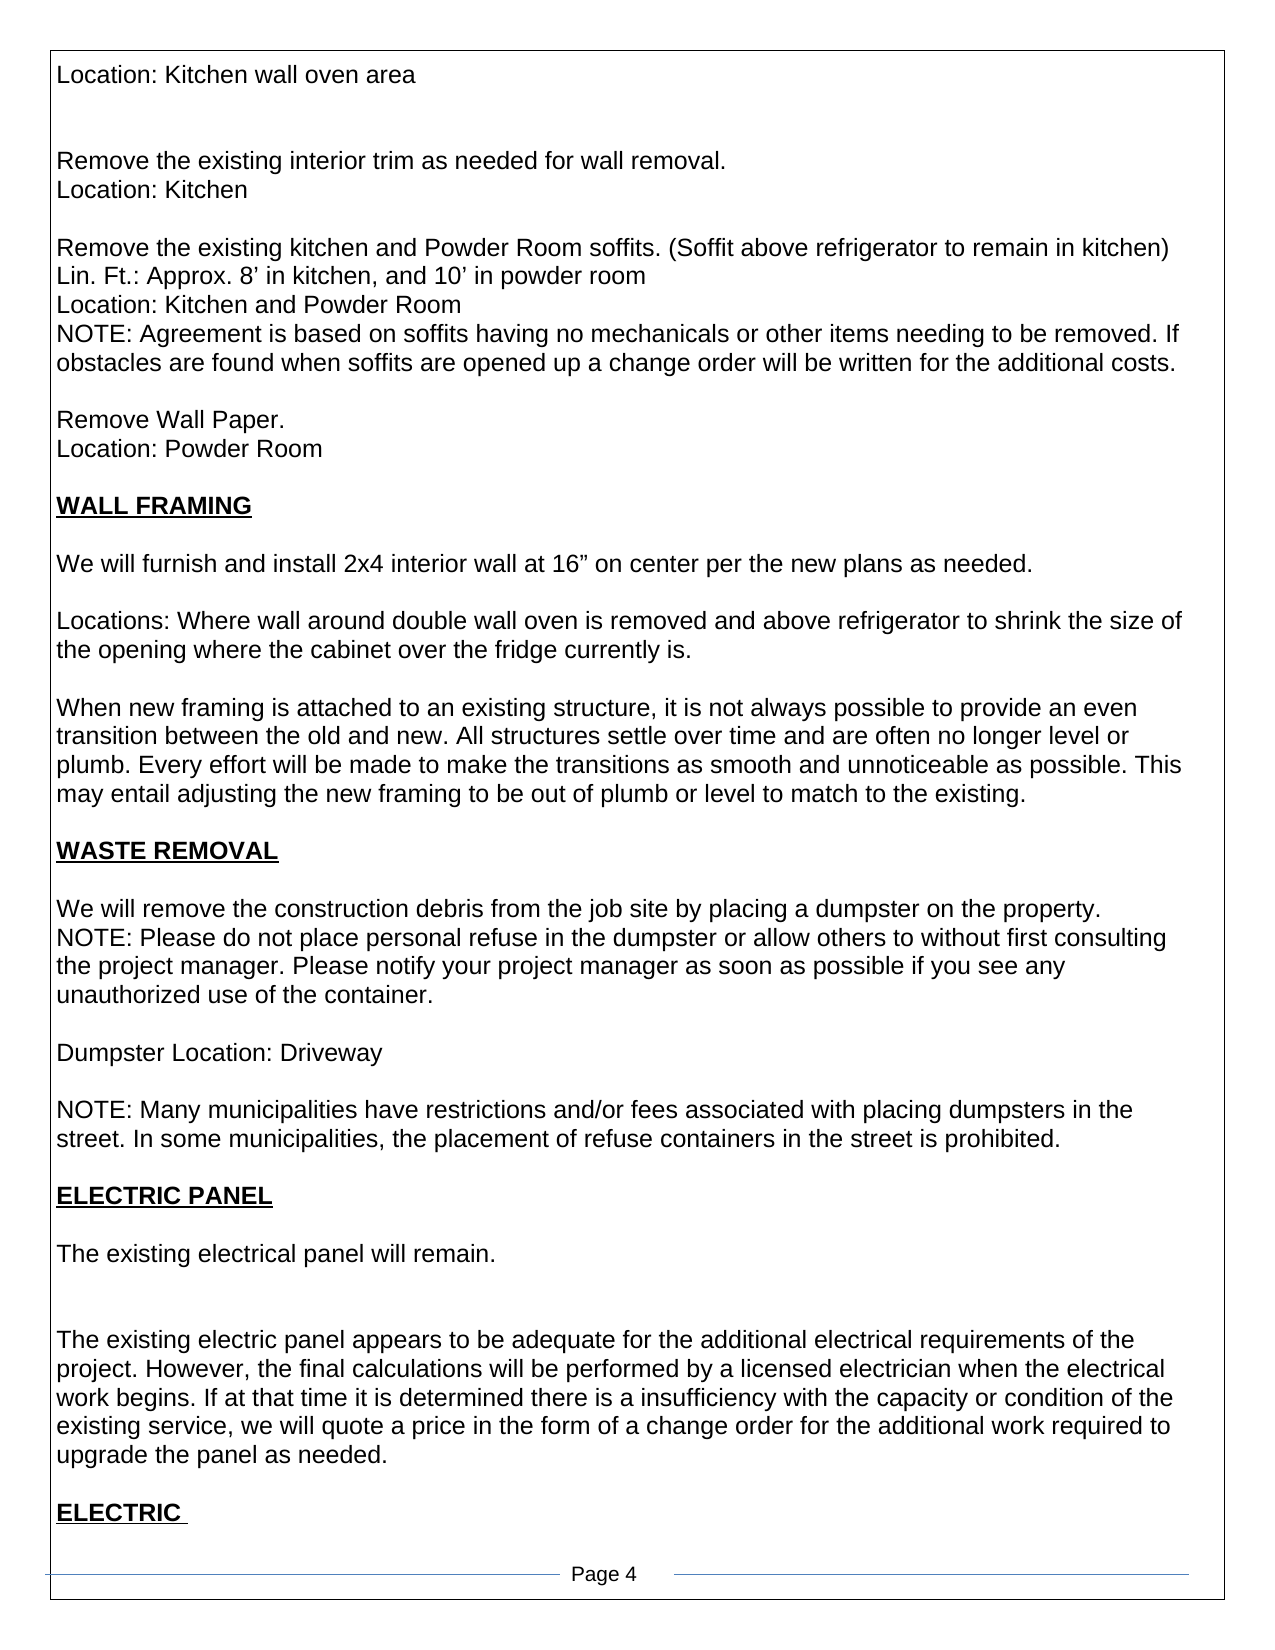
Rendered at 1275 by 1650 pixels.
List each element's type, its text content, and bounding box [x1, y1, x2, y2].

text Location: Powder Room [56, 434, 1200, 462]
text Location: Kitchen [56, 175, 1200, 204]
text Locations: Where wall around double wall oven is removed and above refrigerator to shrink the size of the opening where the cabinet over the fridge currently is. [56, 606, 1200, 664]
text We will remove the construction debris from the job site by placing a dumpster on the property. [56, 894, 1200, 922]
text Remove the existing interior trim as needed for wall removal. [56, 146, 1200, 175]
text ELECTRIC [56, 1497, 1200, 1526]
text NOTE: Agreement is based on soffits having no mechanicals or other items needing to be removed. If obstacles are found when soffits are opened up a change order will be written for the additional costs. [56, 319, 1200, 376]
text NOTE: Please do not place personal refuse in the dumpster or allow others to without first consulting the project manager. Please notify your project manager as soon as possible if you see any unauthorized use of the container. [56, 922, 1200, 1009]
text Dumpster Location: Driveway [56, 1037, 1200, 1066]
text WALL FRAMING [56, 491, 1200, 520]
text When new framing is attached to an existing structure, it is not always possible to provide an even transition between the old and new. All structures settle over time and are often no longer level or plumb. Every effort will be made to make the transitions as smooth and unnoticeable as possible. This may entail adjusting the new framing to be out of plumb or level to match to the existing. [56, 692, 1200, 807]
text NOTE: Many municipalities have restrictions and/or fees associated with placing dumpsters in the street. In some municipalities, the placement of refuse containers in the street is prohibited. [56, 1095, 1200, 1152]
text Remove the existing kitchen and Powder Room soffits. (Soffit above refrigerator to remain in kitchen) [56, 232, 1200, 261]
text Location: Kitchen wall oven area [56, 60, 1200, 89]
text The existing electric panel appears to be adequate for the additional electrical requirements of the project. However, the final calculations will be performed by a licensed electrician when the electrical work begins. If at that time it is determined there is a insufficiency with the capacity or condition of the existing service, we will quote a price in the form of a change order for the additional work required to upgrade the panel as needed. [56, 1325, 1200, 1469]
text The existing electrical panel will remain. [56, 1239, 1200, 1267]
text Location: Kitchen and Powder Room [56, 290, 1200, 319]
text Remove Wall Paper. [56, 405, 1200, 434]
text ELECTRIC PANEL [56, 1181, 1200, 1210]
text WASTE REMOVAL [56, 836, 1200, 865]
text Lin. Ft.: Approx. 8’ in kitchen, and 10’ in powder room [56, 261, 1200, 290]
text We will furnish and install 2x4 interior wall at 16” on center per the new plans as needed. [56, 549, 1200, 577]
